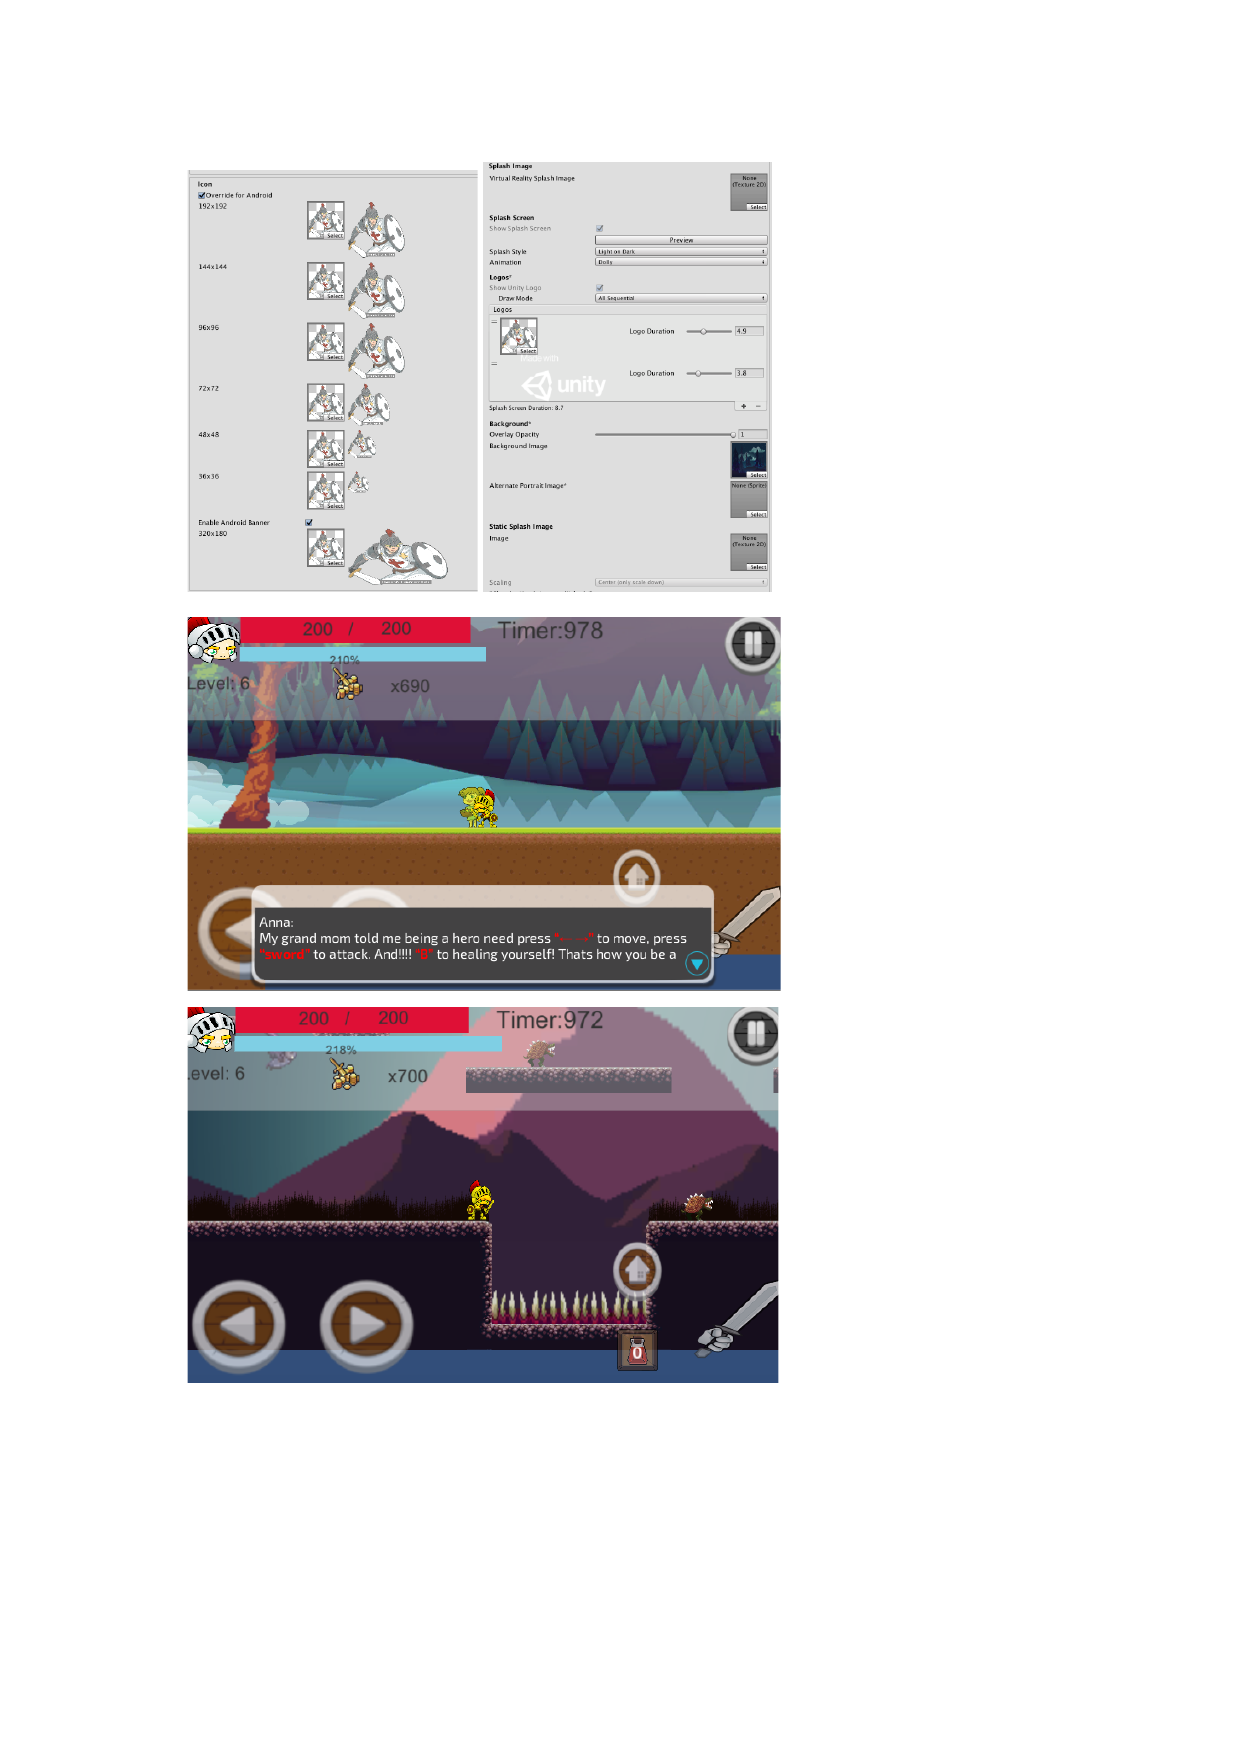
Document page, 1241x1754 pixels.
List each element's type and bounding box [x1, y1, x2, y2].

picture [187, 170, 478, 592]
picture [483, 162, 772, 592]
picture [187, 617, 781, 991]
picture [187, 1007, 779, 1383]
